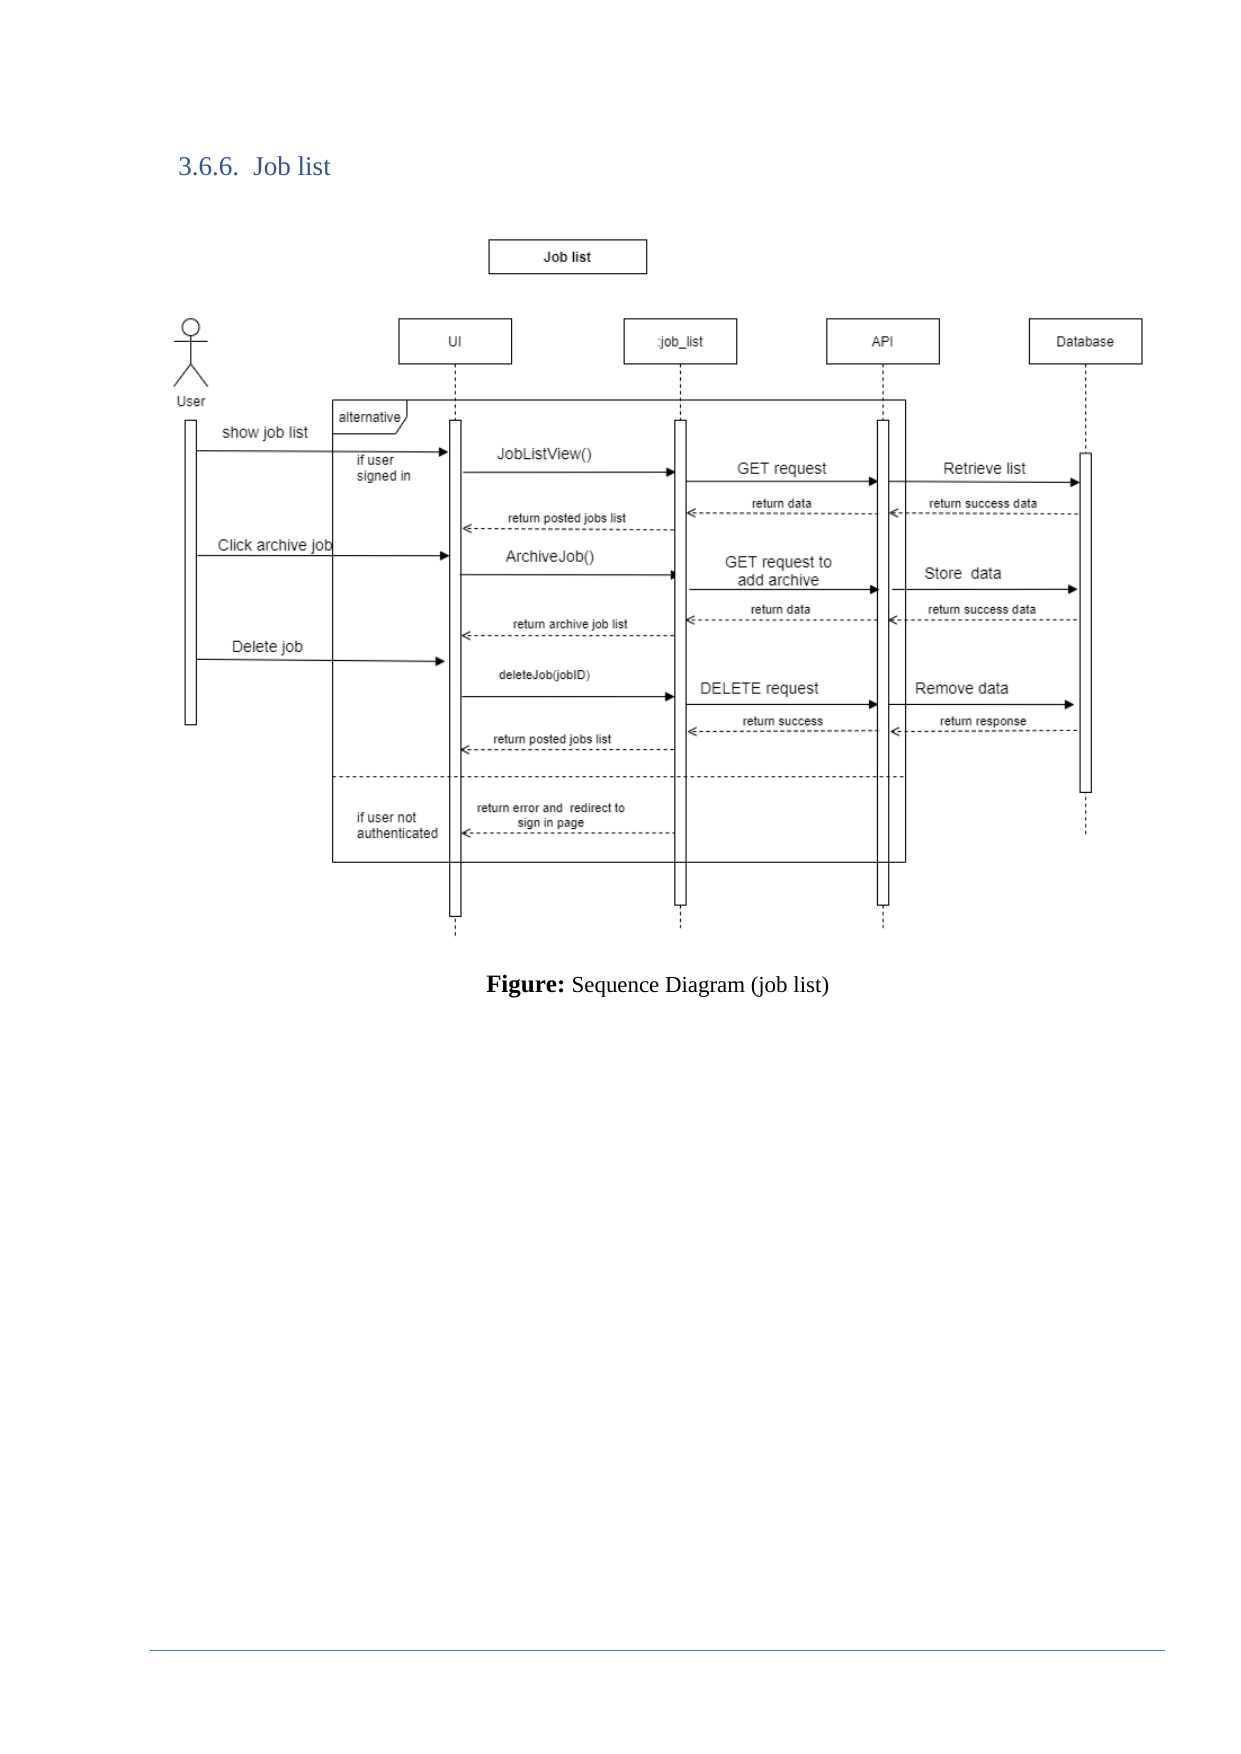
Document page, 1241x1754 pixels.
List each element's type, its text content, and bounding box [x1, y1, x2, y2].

subtitle Job list [178, 150, 1165, 181]
picture [170, 237, 1146, 943]
text Figure: Sequence Diagram (job list) [150, 969, 1165, 998]
